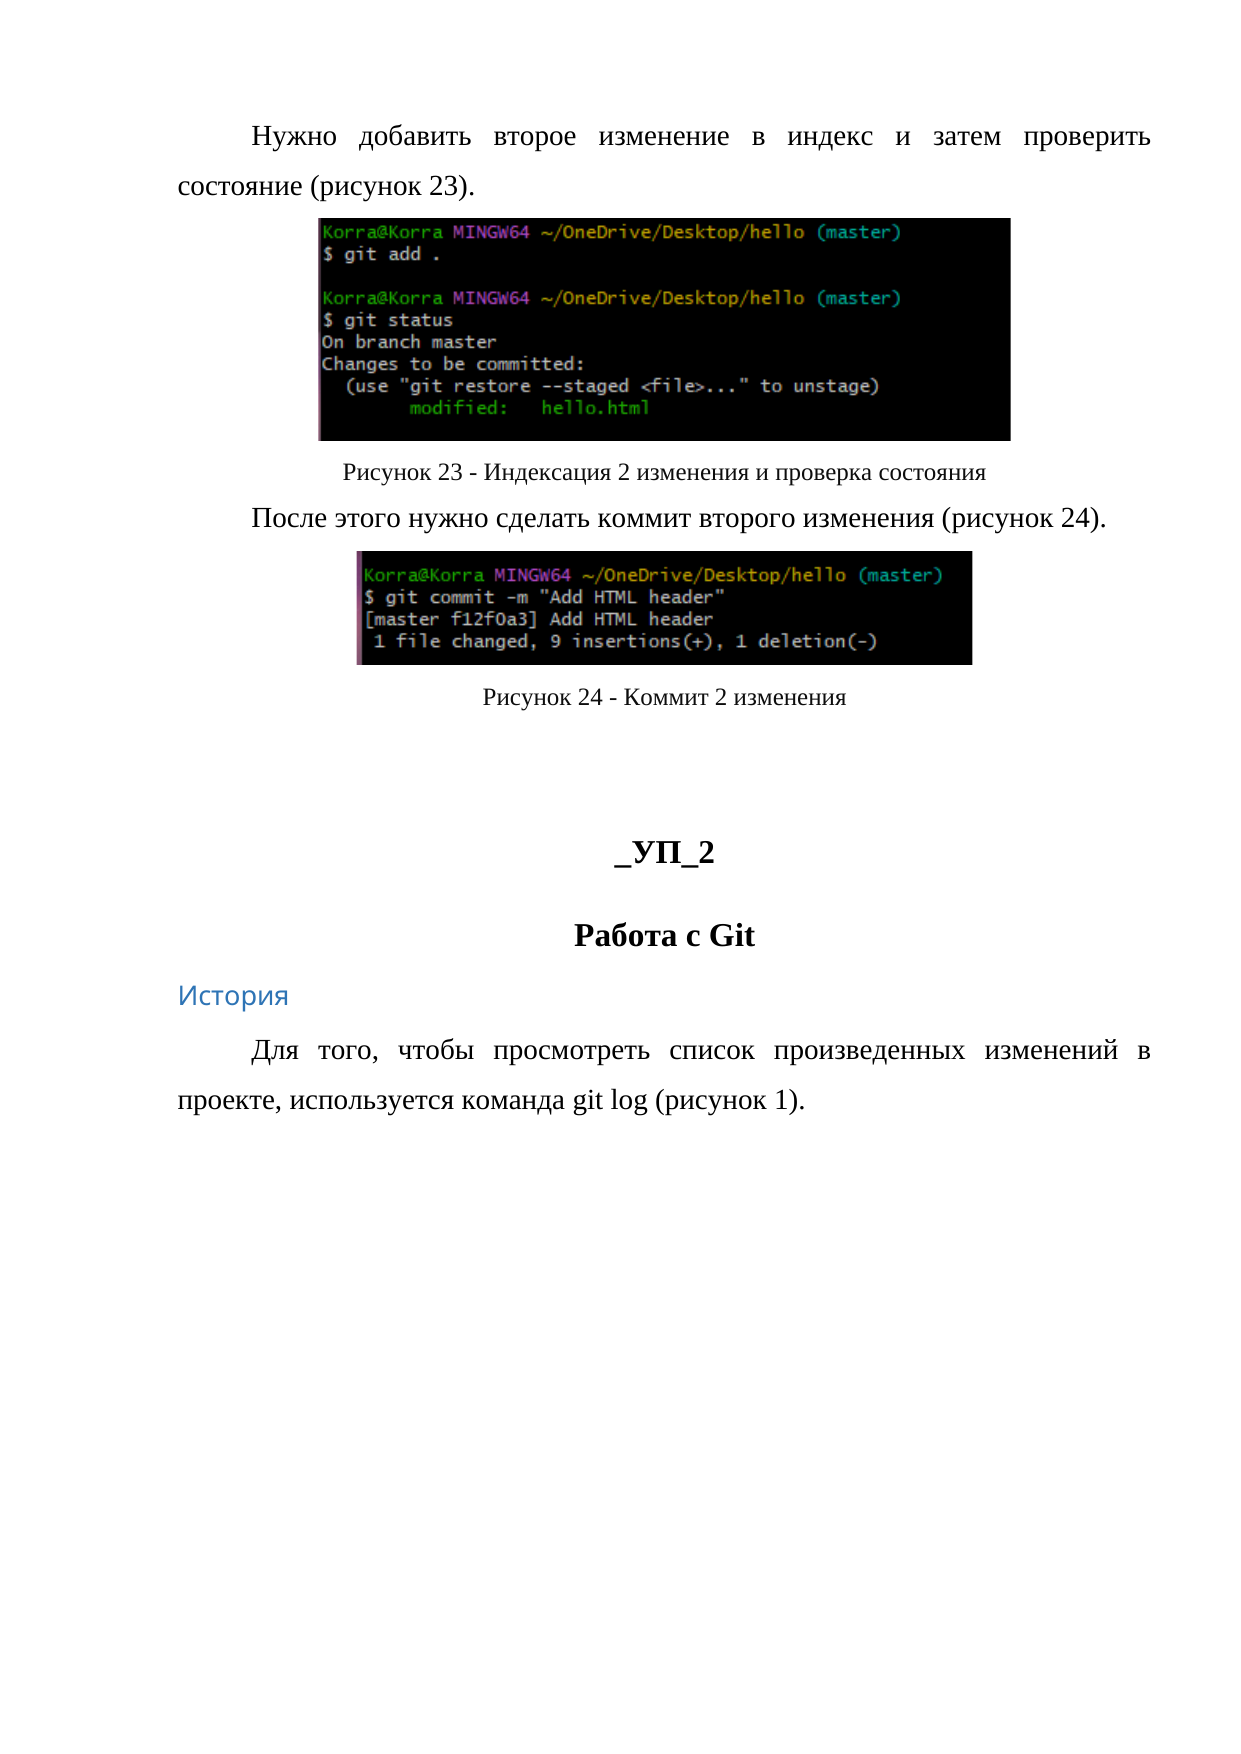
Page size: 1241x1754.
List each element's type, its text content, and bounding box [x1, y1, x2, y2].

text Рисунок 24 - Коммит 2 изменения [177, 682, 1152, 711]
subtitle Работа с Git [177, 915, 1152, 953]
text Нужно добавить второе изменение в индекс и затем проверить состояние (рисунок 23). [177, 118, 1152, 202]
text После этого нужно сделать коммит второго изменения (рисунок 24). [177, 501, 1152, 534]
subtitle _УП_2 [177, 832, 1152, 871]
picture [356, 551, 973, 665]
picture [318, 218, 1011, 441]
text Для того, чтобы просмотреть список произведенных изменений в проекте, используется команда git log (рисунок 1). [177, 1032, 1152, 1116]
text Рисунок 23 - Индексация 2 изменения и проверка состояния [177, 457, 1152, 486]
subtitle История [177, 977, 1152, 1013]
